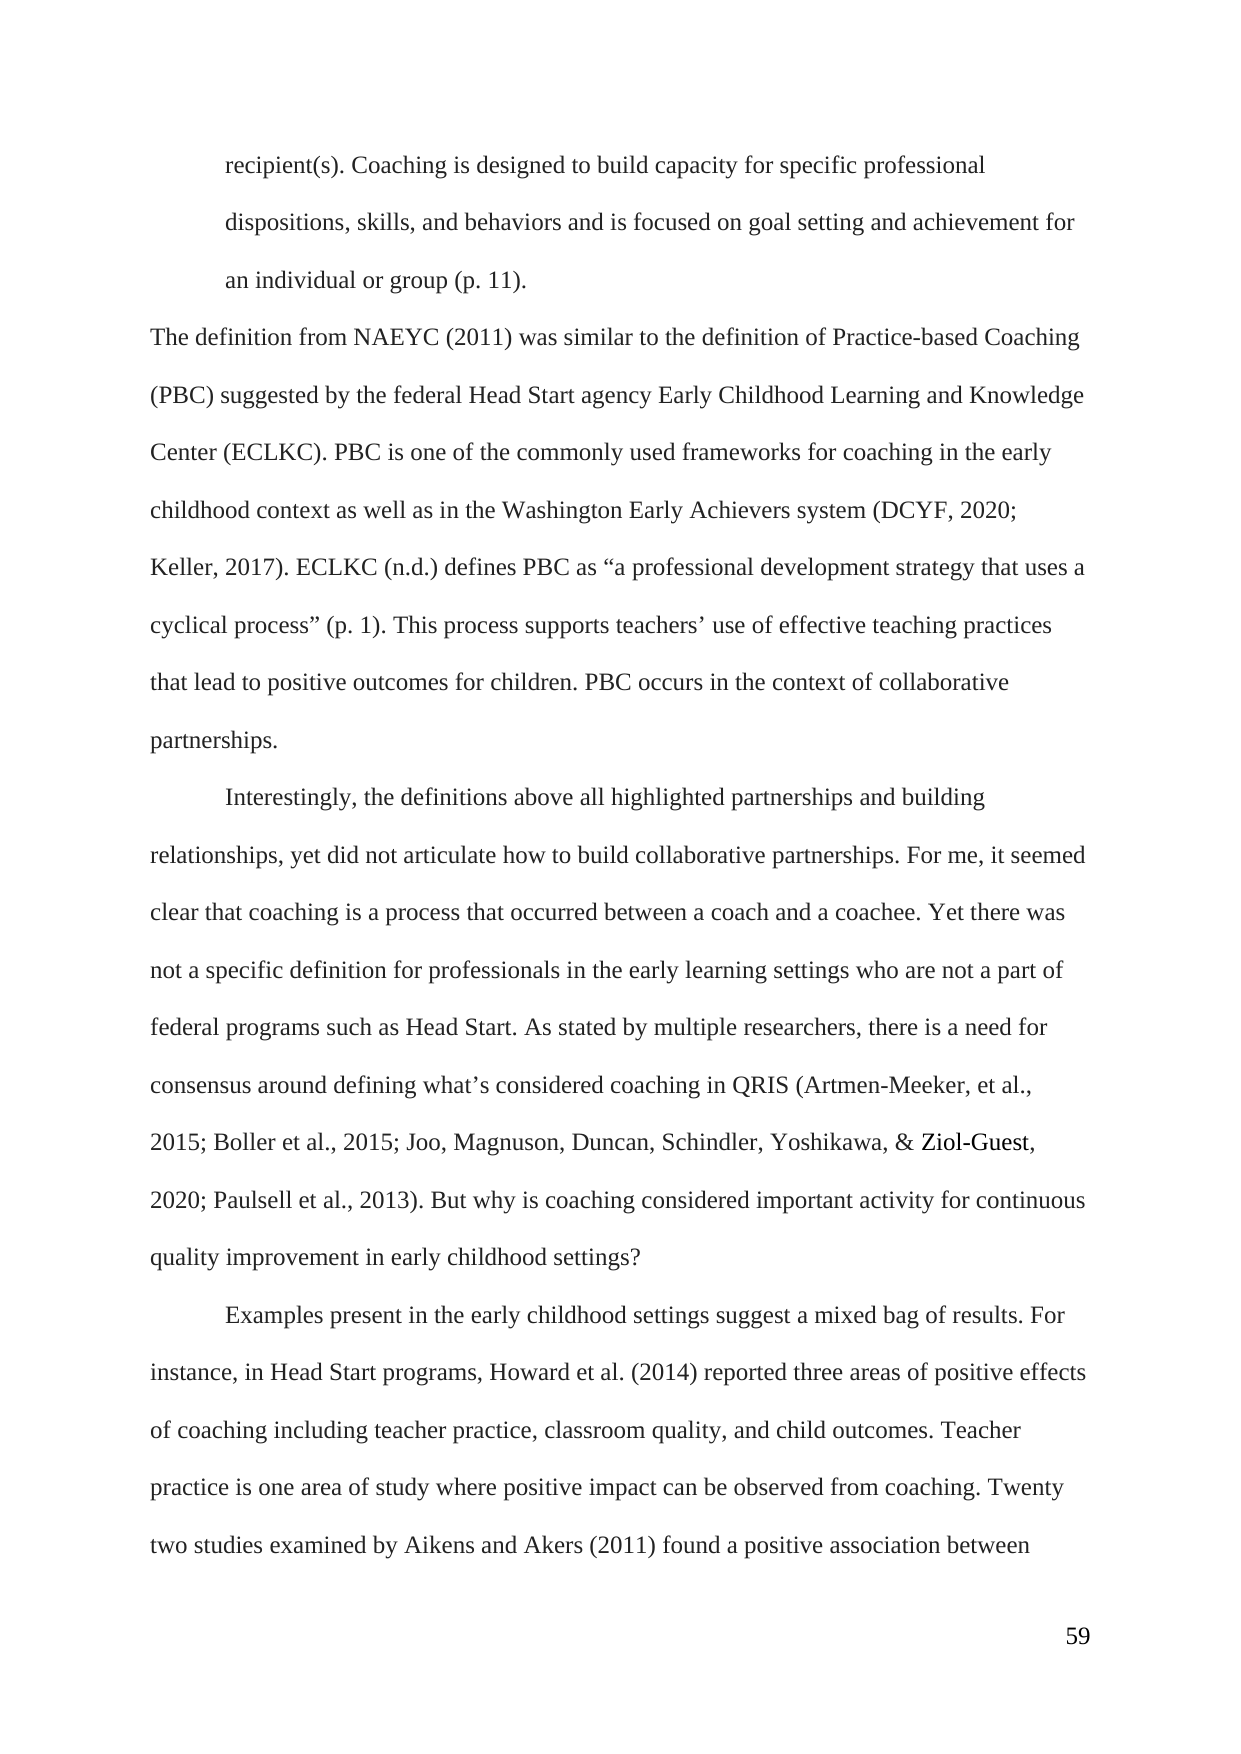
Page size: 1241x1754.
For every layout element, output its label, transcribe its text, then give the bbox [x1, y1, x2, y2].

text The definition from NAEYC (2011) was similar to the definition of Practice-based Coaching (PBC) suggested by the federal Head Start agency Early Childhood Learning and Knowledge Center (ECLKC). PBC is one of the commonly used frameworks for coaching in the early childhood context as well as in the Washington Early Achievers system (DCYF, 2020; Keller, 2017). ECLKC (n.d.) defines PBC as “a professional development strategy that uses a cyclical process” (p. 1). This process supports teachers’ use of effective teaching practices that lead to positive outcomes for children. PBC occurs in the context of collaborative partnerships. [150, 322, 1090, 754]
text Interestingly, the definitions above all highlighted partnerships and building relationships, yet did not articulate how to build collaborative partnerships. For me, it seemed clear that coaching is a process that occurred between a coach and a coachee. Yet there was not a specific definition for professionals in the early learning settings who are not a part of federal programs such as Head Start. As stated by multiple researchers, there is a need for consensus around defining what’s considered coaching in QRIS (Artmen-Meeker, et al., 2015; Boller et al., 2015; Joo, Magnuson, Duncan, Schindler, Yoshikawa, & Ziol-Guest, 2020; Paulsell et al., 2013). But why is coaching considered important activity for continuous quality improvement in early childhood settings? [150, 782, 1090, 1271]
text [225, 150, 1090, 294]
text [150, 1300, 1090, 1559]
